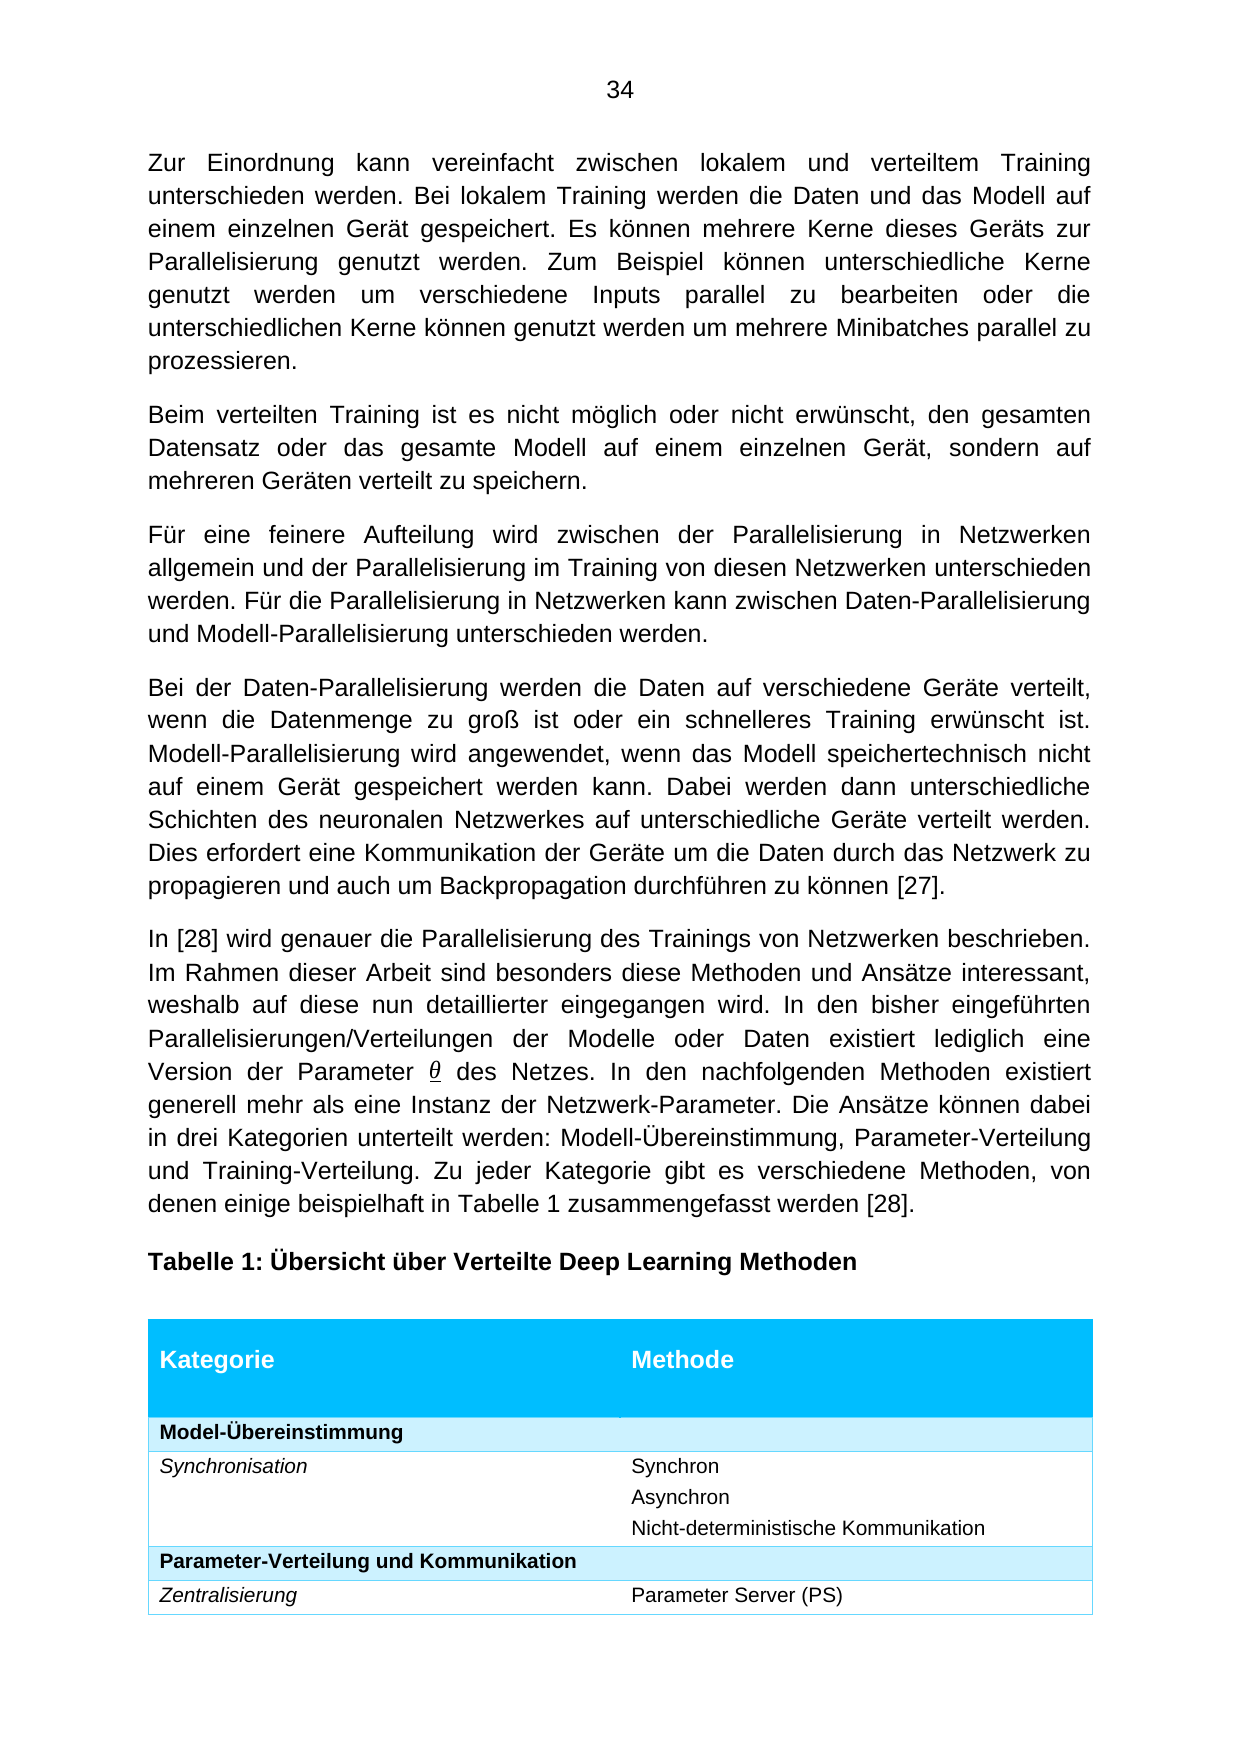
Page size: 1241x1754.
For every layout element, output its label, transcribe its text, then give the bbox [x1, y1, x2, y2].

table_cell Synchron Asynchron Nicht-deterministische Kommunikation [620, 1452, 1092, 1546]
text Zur Einordnung kann vereinfacht zwischen lokalem und verteiltem Training unterschieden werden. Bei lokalem Training werden die Daten und das Modell auf einem einzelnen Gerät gespeichert. Es können mehrere Kerne dieses Geräts zur Parallelisierung genutzt werden. Zum Beispiel können unterschiedliche Kerne genutzt werden um verschiedene Inputs parallel zu bearbeiten oder die unterschiedlichen Kerne können genutzt werden um mehrere Minibatches parallel zu prozessieren. [148, 148, 1092, 374]
table_cell Parameter-Verteilung und Kommunikation [149, 1547, 1092, 1580]
text In wird genauer die Parallelisierung des Trainings von Netzwerken beschrieben. Im Rahmen dieser Arbeit sind besonders diese Methoden und Ansätze interessant, weshalb auf diese nun detaillierter eingegangen wird. In den bisher eingeführten Parallelisierungen/Verteilungen der Modelle oder Daten existiert lediglich eine Version der Parameter des Netzes. In den nachfolgenden Methoden existiert generell mehr als eine Instanz der Netzwerk-Parameter. Die Ansätze können dabei in drei Kategorien unterteilt werden: Modell-Übereinstimmung, Parameter-Verteilung und Training-Verteilung. Zu jeder Kategorie gibt es verschiedene Methoden, von denen einige beispielhaft in Tabelle 1 zusammengefasst werden. [148, 924, 1092, 1217]
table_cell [620, 1581, 1092, 1614]
text Bei der Daten-Parallelisierung werden die Daten auf verschiedene Geräte verteilt, wenn die Datenmenge zu groß ist oder ein schnelleres Training erwünscht ist. Modell-Parallelisierung wird angewendet, wenn das Modell speichertechnisch nicht auf einem Gerät gespeichert werden kann. Dabei werden dann unterschiedliche Schichten des neuronalen Netzwerkes auf unterschiedliche Geräte verteilt werden. Dies erfordert eine Kommunikation der Geräte um die Daten durch das Netzwerk zu propagieren und auch um Backpropagation durchführen zu können. [148, 672, 1092, 899]
table_cell Model-Übereinstimmung [149, 1418, 1092, 1451]
table_cell Synchronisation [149, 1452, 620, 1546]
table_cell Zentralisierung [149, 1581, 620, 1614]
text Beim verteilten Training ist es nicht möglich oder nicht erwünscht, den gesamten Datensatz oder das gesamte Modell auf einem einzelnen Gerät, sondern auf mehreren Geräten verteilt zu speichern. [148, 400, 1092, 494]
table_header Kategorie [149, 1320, 619, 1417]
table_header Methode [621, 1320, 1092, 1417]
text Für eine feinere Aufteilung wird zwischen der Parallelisierung in Netzwerken allgemein und der Parallelisierung im Training von diesen Netzwerken unterschieden werden. Für die Parallelisierung in Netzwerken kann zwischen Daten-Parallelisierung und Modell-Parallelisierung unterschieden werden. [148, 519, 1092, 647]
text Tabelle 1: Übersicht über Verteilte Deep Learning Methoden [148, 1247, 1092, 1275]
